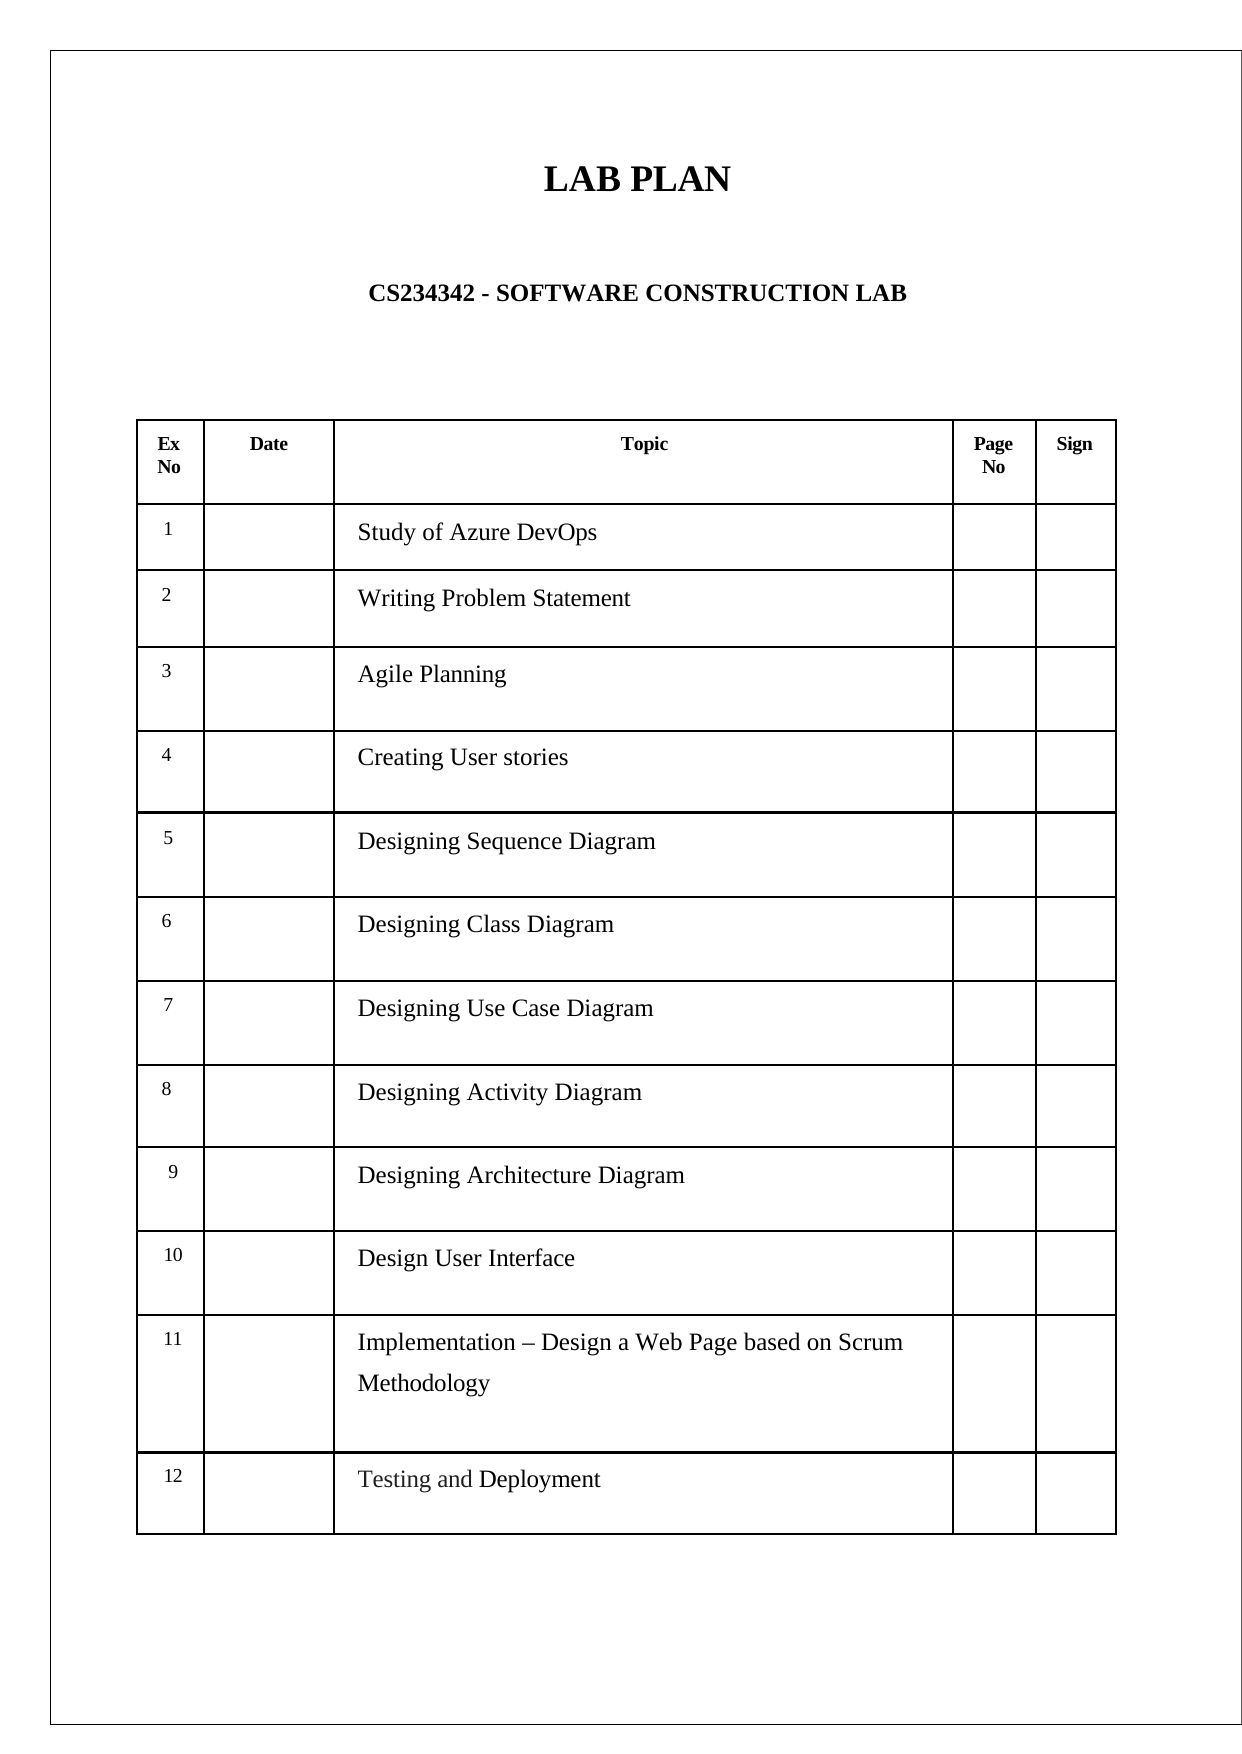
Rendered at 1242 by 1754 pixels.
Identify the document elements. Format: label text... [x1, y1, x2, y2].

table_cell Writing Problem Statement [335, 571, 952, 646]
table_cell [1037, 1148, 1115, 1229]
table_cell [1037, 1454, 1115, 1533]
table_cell 8 [138, 1066, 203, 1146]
table_cell [1037, 571, 1115, 646]
table_cell [954, 648, 1035, 730]
table_cell 11 [138, 1316, 203, 1451]
table_cell [205, 1232, 333, 1314]
table_cell [1037, 732, 1115, 811]
table_cell [954, 1316, 1035, 1451]
table_cell 7 [138, 982, 203, 1064]
table_header Topic [335, 421, 952, 503]
table_cell [205, 1066, 333, 1146]
table_cell Designing Sequence Diagram [335, 814, 952, 896]
table_cell [205, 814, 333, 896]
table_cell Design User Interface [335, 1232, 952, 1314]
table_cell [1037, 982, 1115, 1064]
table_cell [205, 732, 333, 811]
table_cell [205, 1148, 333, 1229]
table_cell [205, 1316, 333, 1451]
subtitle LAB PLAN [149, 156, 1051, 199]
table_header Date [205, 421, 333, 503]
table_cell 12 [138, 1454, 203, 1533]
table_cell [205, 1454, 333, 1533]
table_header Sign [1037, 421, 1115, 503]
table_cell [954, 1066, 1035, 1146]
table_cell [1037, 1066, 1115, 1146]
table_cell [1037, 814, 1115, 896]
table_cell 5 [138, 814, 203, 896]
table_cell [205, 505, 333, 569]
table_cell [205, 648, 333, 730]
table_cell Creating User stories [335, 732, 952, 811]
table_cell Testing and Deployment [335, 1454, 952, 1533]
table_cell [954, 814, 1035, 896]
table_cell Agile Planning [335, 648, 952, 730]
table_cell [954, 898, 1035, 980]
table_cell Designing Use Case Diagram [335, 982, 952, 1064]
table_cell [1037, 1232, 1115, 1314]
table_header Ex No [138, 421, 203, 503]
table_cell 1 [138, 505, 203, 569]
table_cell Designing Architecture Diagram [335, 1148, 952, 1229]
table_cell [1037, 898, 1115, 980]
table_cell [954, 1454, 1035, 1533]
table_cell 10 [138, 1232, 203, 1314]
table_cell [205, 982, 333, 1064]
table_cell [1037, 1316, 1115, 1451]
table_cell [954, 505, 1035, 569]
table_cell [1037, 648, 1115, 730]
table_cell [954, 1148, 1035, 1229]
table_cell Study of Azure DevOps [335, 505, 952, 569]
table_cell Implementation – Design a Web Page based on Scrum Methodology [335, 1316, 952, 1451]
table_header Page No [954, 421, 1035, 503]
text CS234342 - SOFTWARE CONSTRUCTION LAB [224, 249, 1051, 362]
table_cell [954, 1232, 1035, 1314]
table_cell [1037, 505, 1115, 569]
table_cell [954, 982, 1035, 1064]
table_cell 3 [138, 648, 203, 730]
table_cell Designing Activity Diagram [335, 1066, 952, 1146]
table_cell 6 [138, 898, 203, 980]
table_cell Designing Class Diagram [335, 898, 952, 980]
table_cell [205, 898, 333, 980]
table_cell 2 [138, 571, 203, 646]
table_cell 4 [138, 732, 203, 811]
table_cell [205, 571, 333, 646]
table_cell [954, 571, 1035, 646]
table_cell 9 [138, 1148, 203, 1229]
table_cell [954, 732, 1035, 811]
